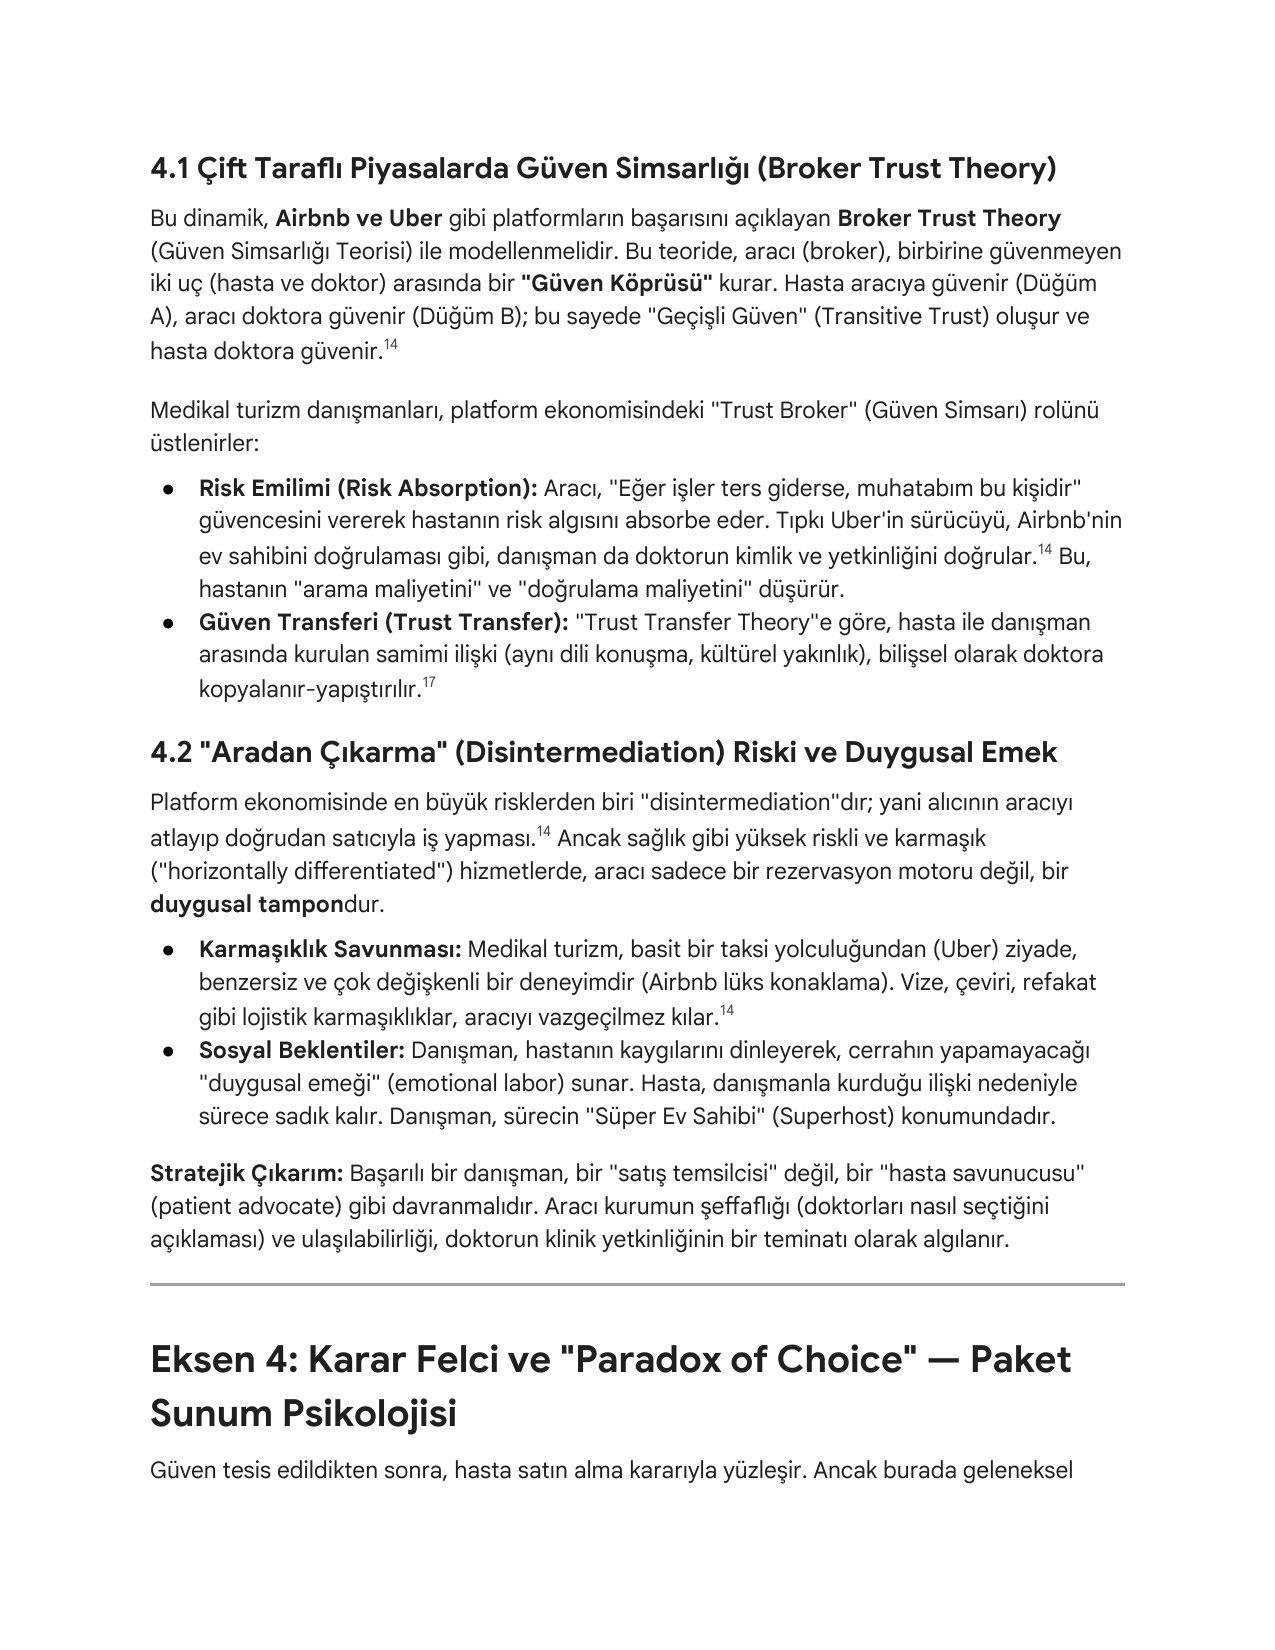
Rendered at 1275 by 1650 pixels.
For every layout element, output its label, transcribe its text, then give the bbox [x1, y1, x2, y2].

text Bu dinamik, Airbnb ve Uber gibi platformların başarısını açıklayan Broker Trust Theory (Güven Simsarlığı Teorisi) ile modellenmelidir. Bu teoride, aracı (broker), birbirine güvenmeyen iki uç (hasta ve doktor) arasında bir "Güven Köprüsü" kurar. Hasta aracıya güvenir (Düğüm A), aracı doktora güvenir (Düğüm B); bu sayede "Geçişli Güven" (Transitive Trust) oluşur ve hasta doktora güvenir.14 [150, 204, 1125, 367]
list Risk Emilimi (Risk Absorption): Aracı, "Eğer işler ters giderse, muhatabım bu kişidir" güvencesini vererek hastanın risk algısını absorbe eder. Tıpkı Uber'in sürücüyü, Airbnb'nin ev sahibini doğrulaması gibi, danışman da doktorun kimlik ve yetkinliğini doğrular.14 Bu, hastanın "arama maliyetini" ve "doğrulama maliyetini" düşürür. [161, 474, 1125, 604]
text Platform ekonomisinde en büyük risklerden biri "disintermediation"dır; yani alıcının aracıyı atlayıp doğrudan satıcıyla iş yapması.14 Ancak sağlık gibi yüksek riskli ve karmaşık ("horizontally differentiated") hizmetlerde, aracı sadece bir rezervasyon motoru değil, bir duygusal tampondur. [150, 789, 1125, 918]
subtitle Eksen 4: Karar Felci ve "Paradox of Choice" — Paket Sunum Psikolojisi [150, 1286, 1125, 1437]
list Sosyal Beklentiler: Danışman, hastanın kaygılarını dinleyerek, cerrahın yapamayacağı "duygusal emeği" (emotional labor) sunar. Hasta, danışmanla kurduğu ilişki nedeniyle sürece sadık kalır. Danışman, sürecin "Süper Ev Sahibi" (Superhost) konumundadır. [161, 1037, 1125, 1131]
text Stratejik Çıkarım: Başarılı bir danışman, bir "satış temsilcisi" değil, bir "hasta savunucusu" (patient advocate) gibi davranmalıdır. Aracı kurumun şeffaflığı (doktorları nasıl seçtiğini açıklaması) ve ulaşılabilirliği, doktorun klinik yetkinliğinin bir teminatı olarak algılanır. [150, 1160, 1125, 1254]
subtitle 4.1 Çift Taraflı Piyasalarda Güven Simsarlığı (Broker Trust Theory) [150, 150, 1125, 187]
list Güven Transferi (Trust Transfer): "Trust Transfer Theory"e göre, hasta ile danışman arasında kurulan samimi ilişki (aynı dili konuşma, kültürel yakınlık), bilişsel olarak doktora kopyalanır-yapıştırılır.17 [161, 608, 1125, 705]
subtitle 4.2 "Aradan Çıkarma" (Disintermediation) Riski ve Duygusal Emek [150, 734, 1125, 771]
list Karmaşıklık Savunması: Medikal turizm, basit bir taksi yolculuğundan (Uber) ziyade, benzersiz ve çok değişkenli bir deneyimdir (Airbnb lüks konaklama). Vize, çeviri, refakat gibi lojistik karmaşıklıklar, aracıyı vazgeçilmez kılar.14 [161, 935, 1125, 1032]
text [150, 1456, 1125, 1485]
text Medikal turizm danışmanları, platform ekonomisindeki "Trust Broker" (Güven Simsarı) rolünü üstlenirler: [150, 396, 1125, 458]
